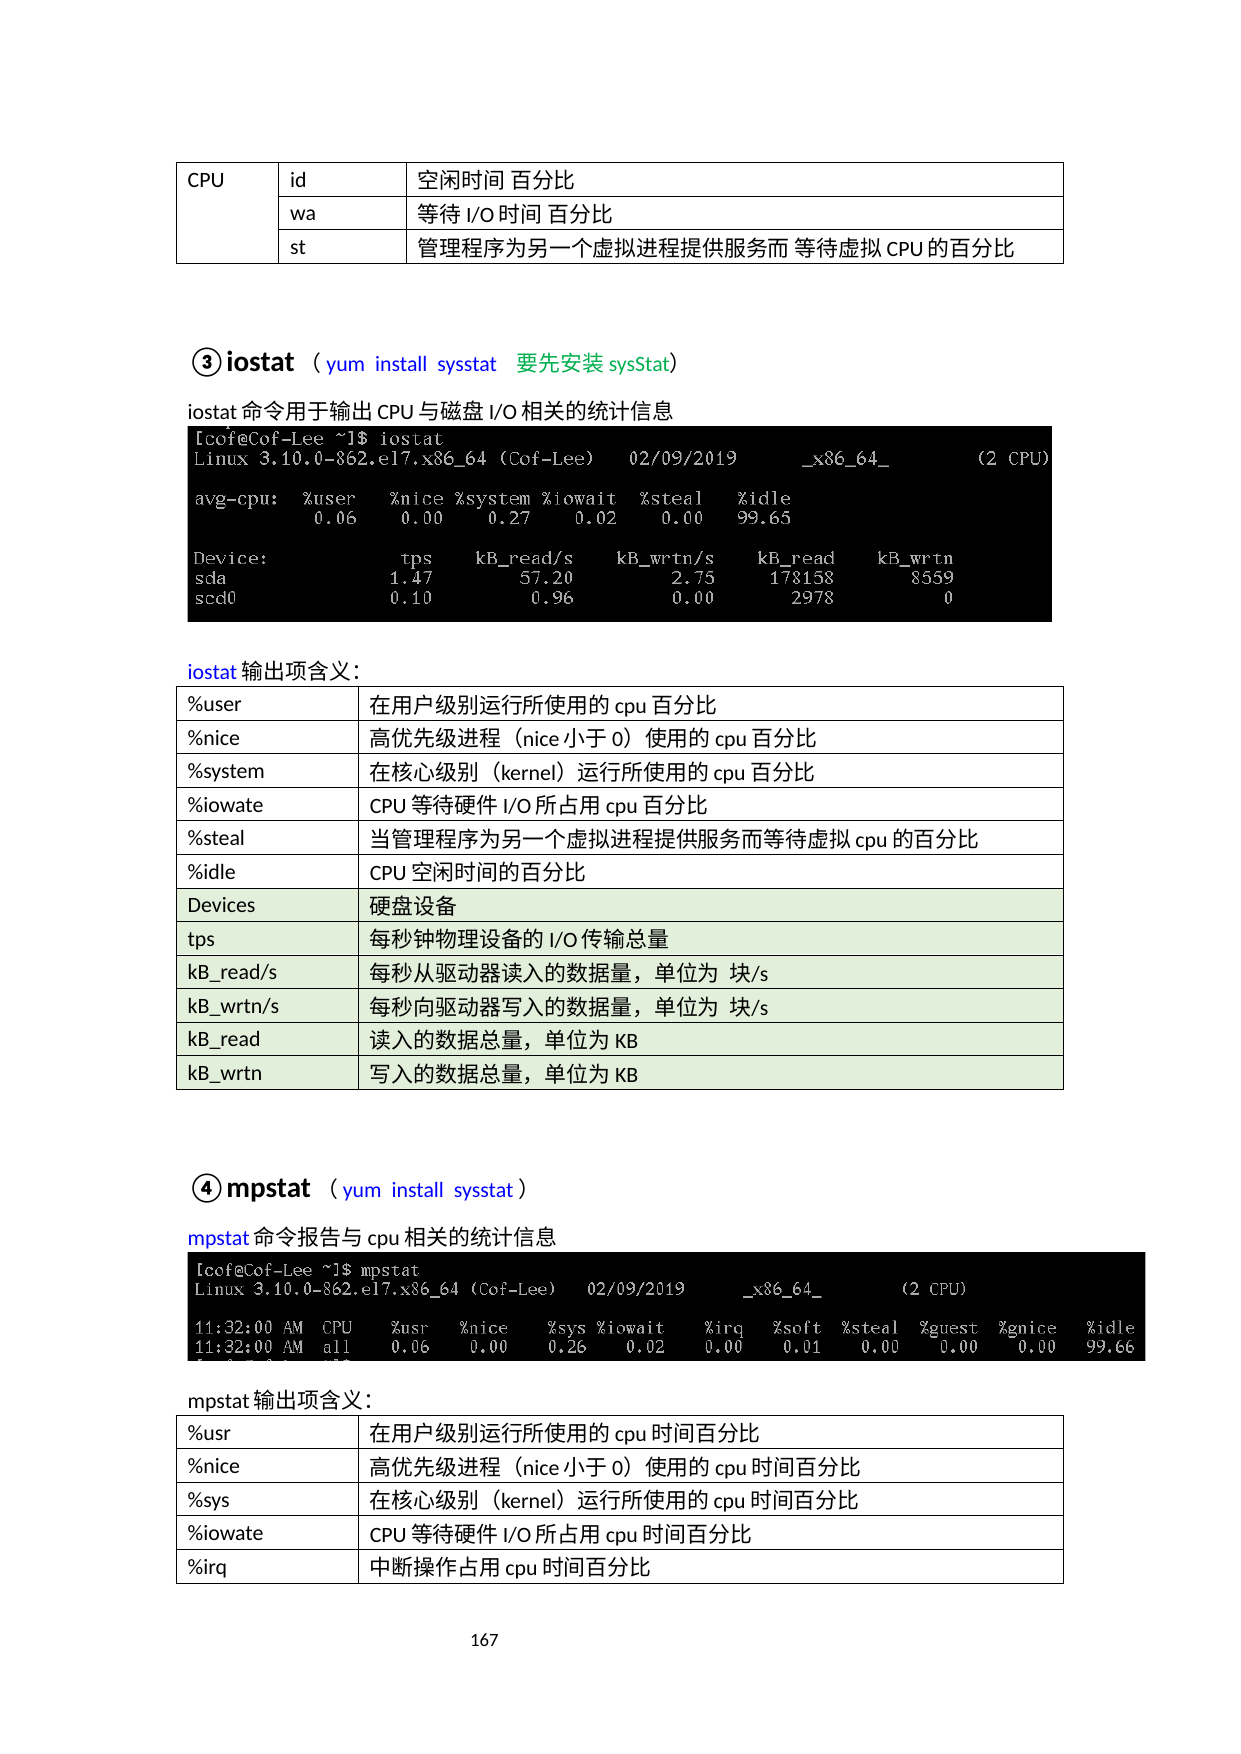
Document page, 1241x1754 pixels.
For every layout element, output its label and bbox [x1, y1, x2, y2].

picture [187, 426, 1052, 622]
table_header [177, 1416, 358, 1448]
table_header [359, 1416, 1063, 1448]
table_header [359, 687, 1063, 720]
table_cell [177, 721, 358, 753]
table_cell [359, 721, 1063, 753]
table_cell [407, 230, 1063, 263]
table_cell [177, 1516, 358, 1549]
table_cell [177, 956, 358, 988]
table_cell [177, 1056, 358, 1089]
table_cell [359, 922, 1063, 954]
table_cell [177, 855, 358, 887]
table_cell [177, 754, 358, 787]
picture [187, 1252, 1146, 1361]
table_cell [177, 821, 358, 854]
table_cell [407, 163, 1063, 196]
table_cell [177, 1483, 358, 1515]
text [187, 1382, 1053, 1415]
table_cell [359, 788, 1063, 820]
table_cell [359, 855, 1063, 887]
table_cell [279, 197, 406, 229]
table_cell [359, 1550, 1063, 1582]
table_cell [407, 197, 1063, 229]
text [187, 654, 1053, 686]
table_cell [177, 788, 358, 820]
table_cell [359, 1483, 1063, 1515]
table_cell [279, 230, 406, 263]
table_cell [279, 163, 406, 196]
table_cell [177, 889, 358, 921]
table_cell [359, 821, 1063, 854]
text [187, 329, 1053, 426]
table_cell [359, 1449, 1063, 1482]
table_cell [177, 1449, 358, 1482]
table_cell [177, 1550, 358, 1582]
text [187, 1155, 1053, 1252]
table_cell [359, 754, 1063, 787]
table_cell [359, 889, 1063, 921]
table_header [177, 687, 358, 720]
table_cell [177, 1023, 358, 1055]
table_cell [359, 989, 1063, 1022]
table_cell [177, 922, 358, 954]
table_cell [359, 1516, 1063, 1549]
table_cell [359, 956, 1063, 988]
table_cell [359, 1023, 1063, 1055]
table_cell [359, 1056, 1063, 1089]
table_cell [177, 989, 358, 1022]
